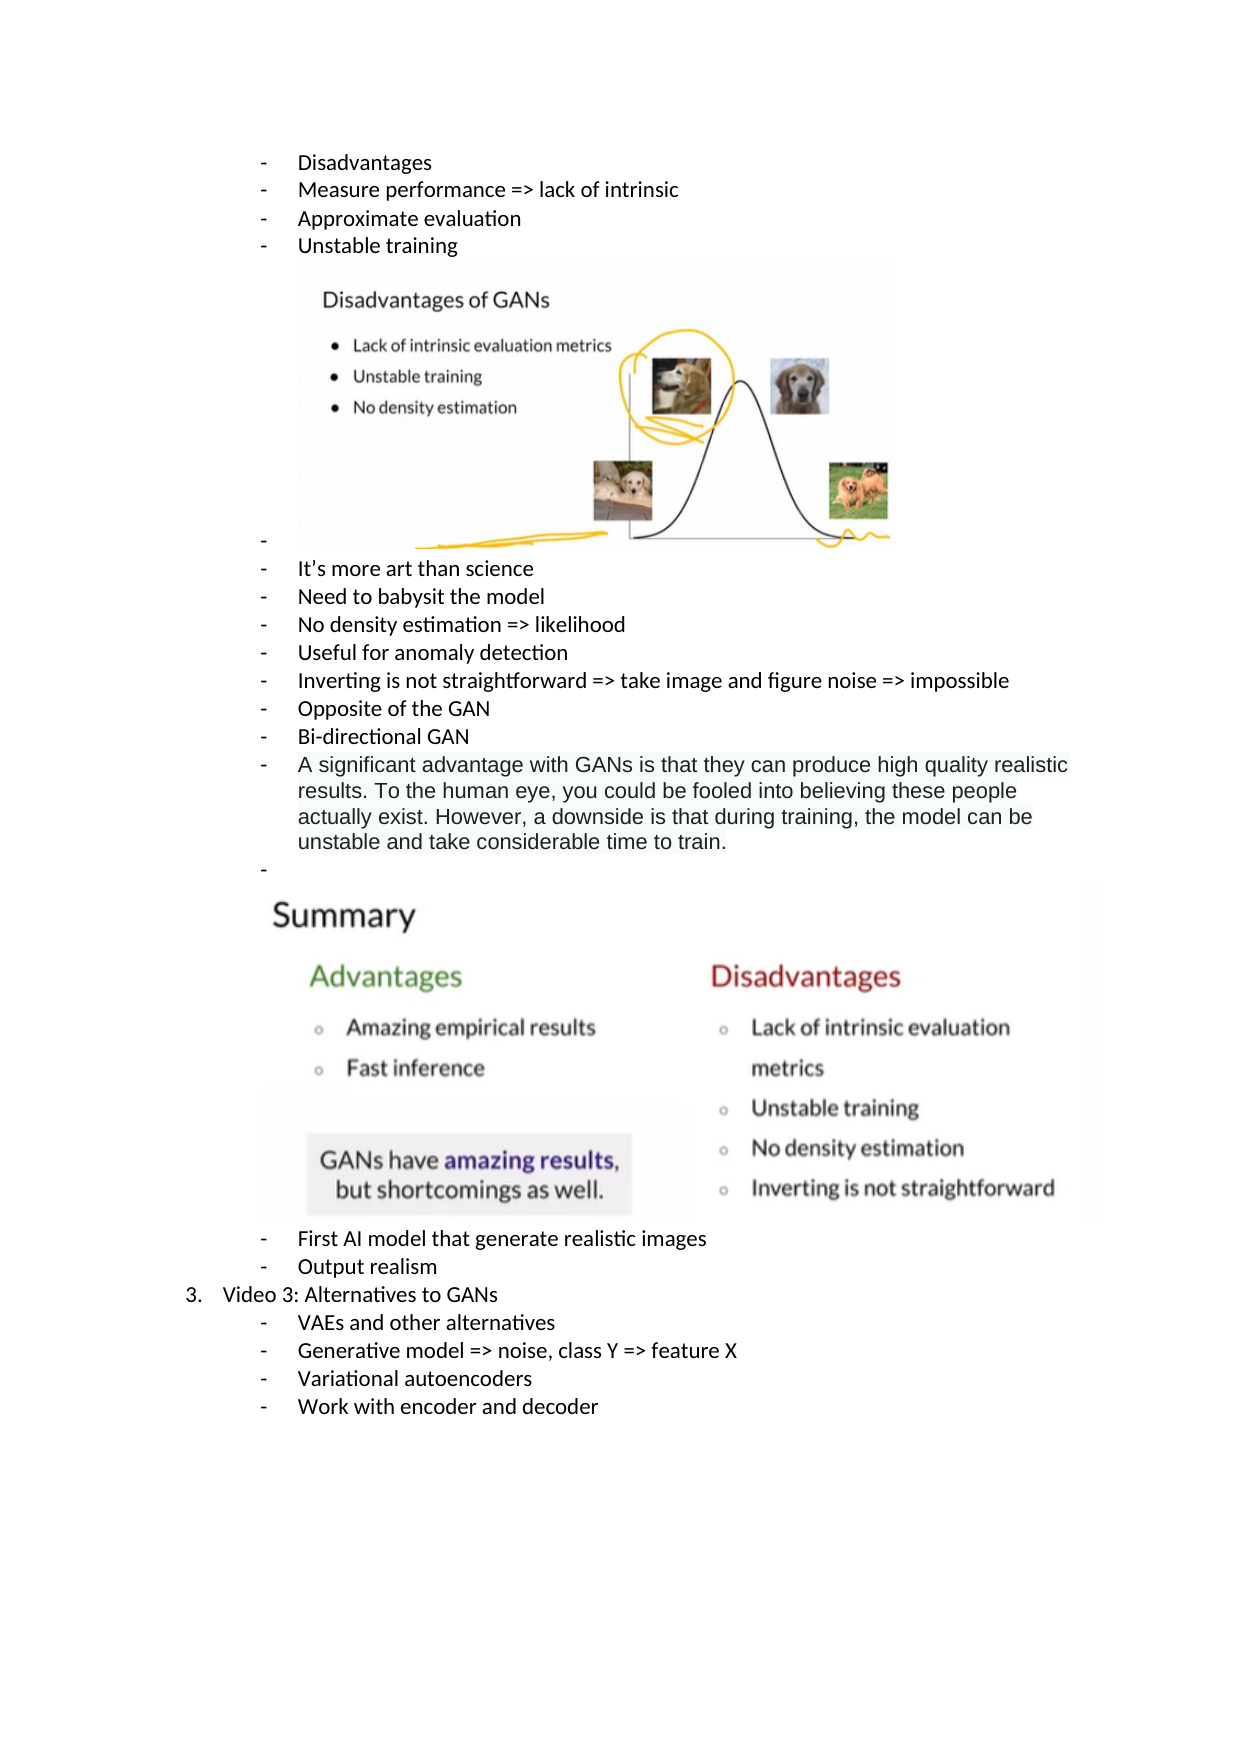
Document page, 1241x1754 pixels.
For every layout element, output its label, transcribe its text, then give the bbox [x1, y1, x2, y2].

list VAEs and other alternatives [260, 1308, 1093, 1336]
list Measure performance => lack of intrinsic [260, 176, 1093, 204]
list Variational autoencoders [260, 1364, 1093, 1392]
list First AI model that generate realistic images [260, 1224, 1093, 1252]
list No density estimation => likelihood [260, 610, 1093, 638]
list Bi-directional GAN [260, 722, 1093, 750]
list Useful for anomaly detection [260, 638, 1093, 666]
list Need to babysit the model [260, 582, 1093, 610]
picture [260, 883, 1100, 1224]
list Output realism [260, 1252, 1093, 1280]
list Generative model => noise, class Y => feature X [260, 1336, 1093, 1364]
picture [297, 259, 896, 549]
list Work with encoder and decoder [260, 1392, 1093, 1420]
list Unstable training [260, 232, 1093, 260]
list Opposite of the GAN [260, 694, 1093, 722]
list Approximate evaluation [260, 204, 1093, 232]
list A significant advantage with GANs is that they can produce high quality realistic results. To the human eye, you could be fooled into believing these people actually exist. However, a downside is that during training, the model can be unstable and take considerable time to train. [260, 750, 1093, 854]
list Video 3: Alternatives to GANs [185, 1280, 1093, 1308]
list Disadvantages [260, 148, 1093, 176]
list Inverting is not straightforward => take image and figure noise => impossible [260, 666, 1093, 694]
list It’s more art than science [260, 554, 1093, 582]
